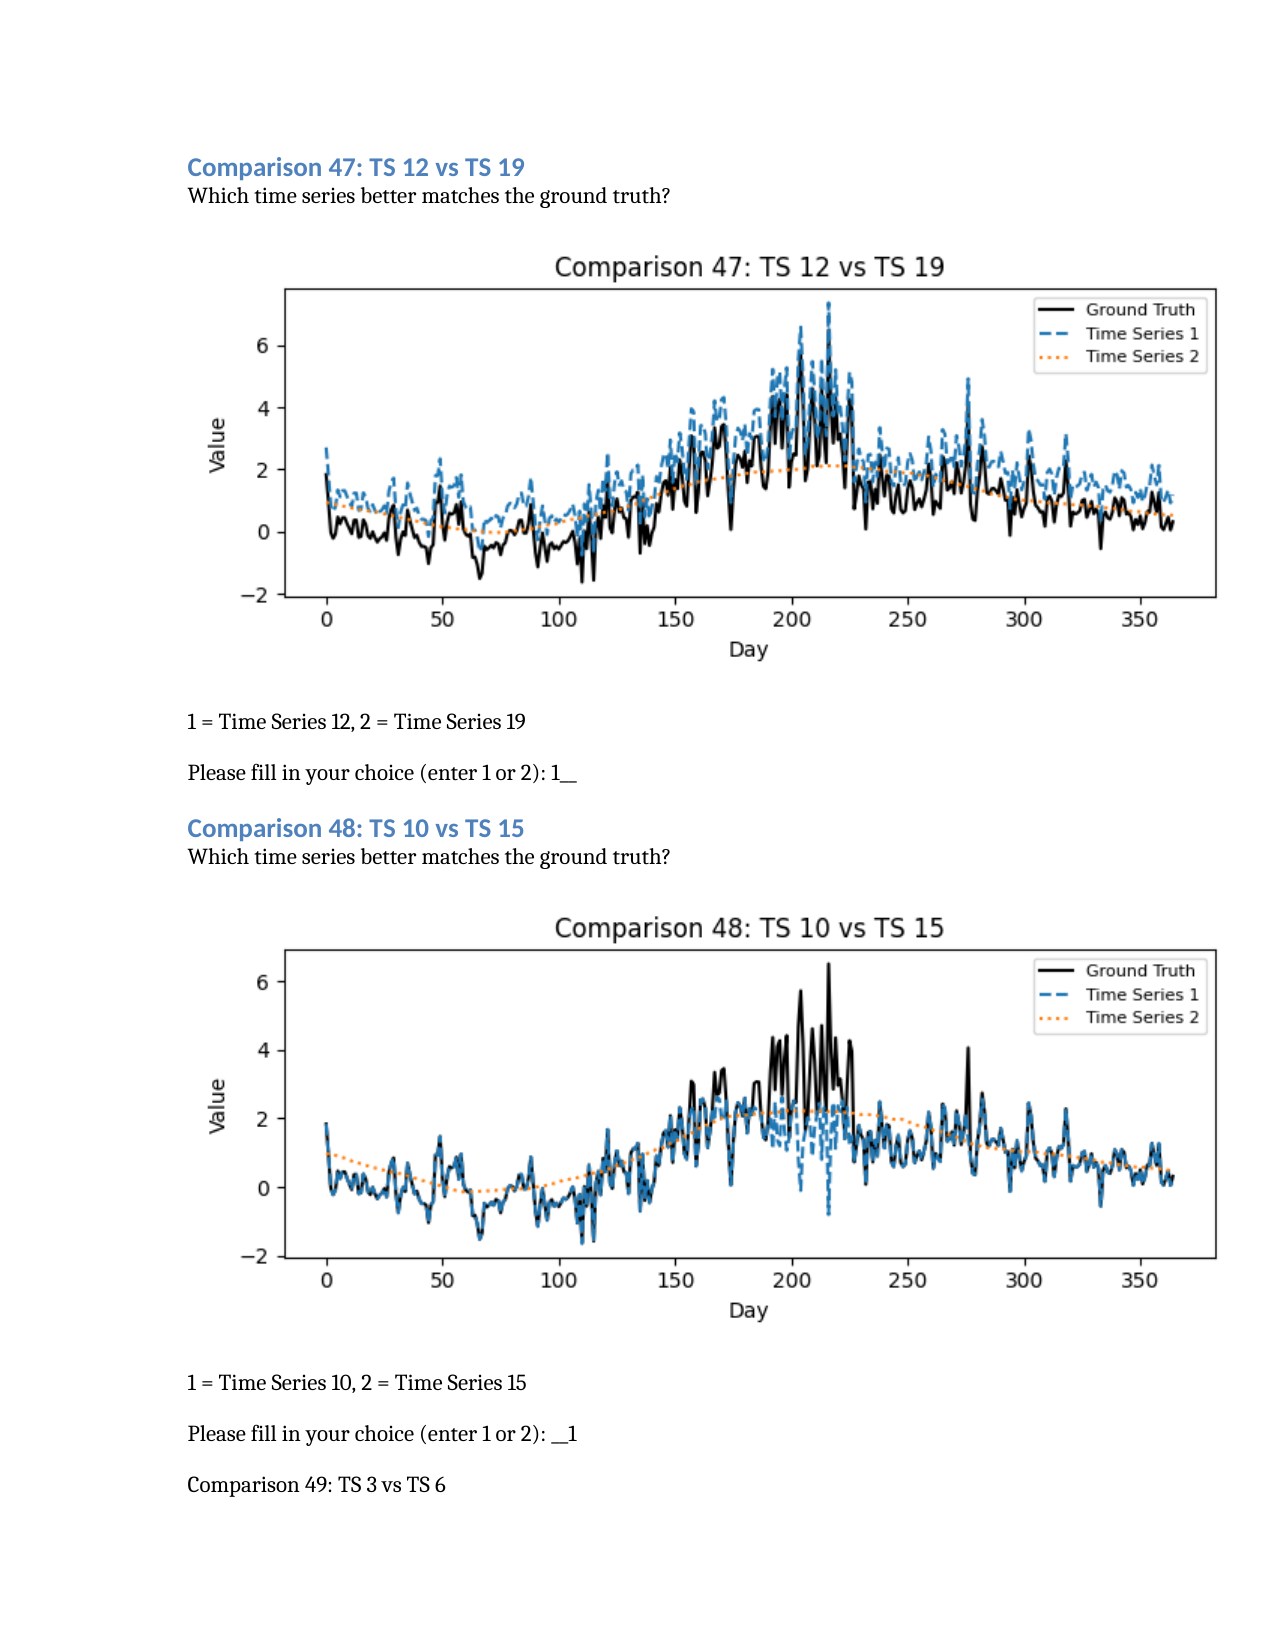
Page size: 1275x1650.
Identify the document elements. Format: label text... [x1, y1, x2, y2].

subtitle Comparison 48: TS 10 vs TS 15 [187, 811, 1087, 844]
text 1 = Time Series 12, 2 = Time Series 19 [187, 709, 1087, 735]
text Comparison 49: TS 3 vs TS 6 [187, 1472, 1087, 1498]
text Please fill in your choice (enter 1 or 2): 1__ [187, 760, 1087, 786]
text Please fill in your choice (enter 1 or 2): __1 [187, 1421, 1087, 1447]
text Which time series better matches the ground truth? [187, 183, 1087, 209]
subtitle Comparison 47: TS 12 vs TS 19 [187, 150, 1087, 183]
picture [187, 895, 1238, 1345]
text Which time series better matches the ground truth? [187, 844, 1087, 870]
picture [187, 234, 1238, 684]
text 1 = Time Series 10, 2 = Time Series 15 [187, 1369, 1087, 1396]
